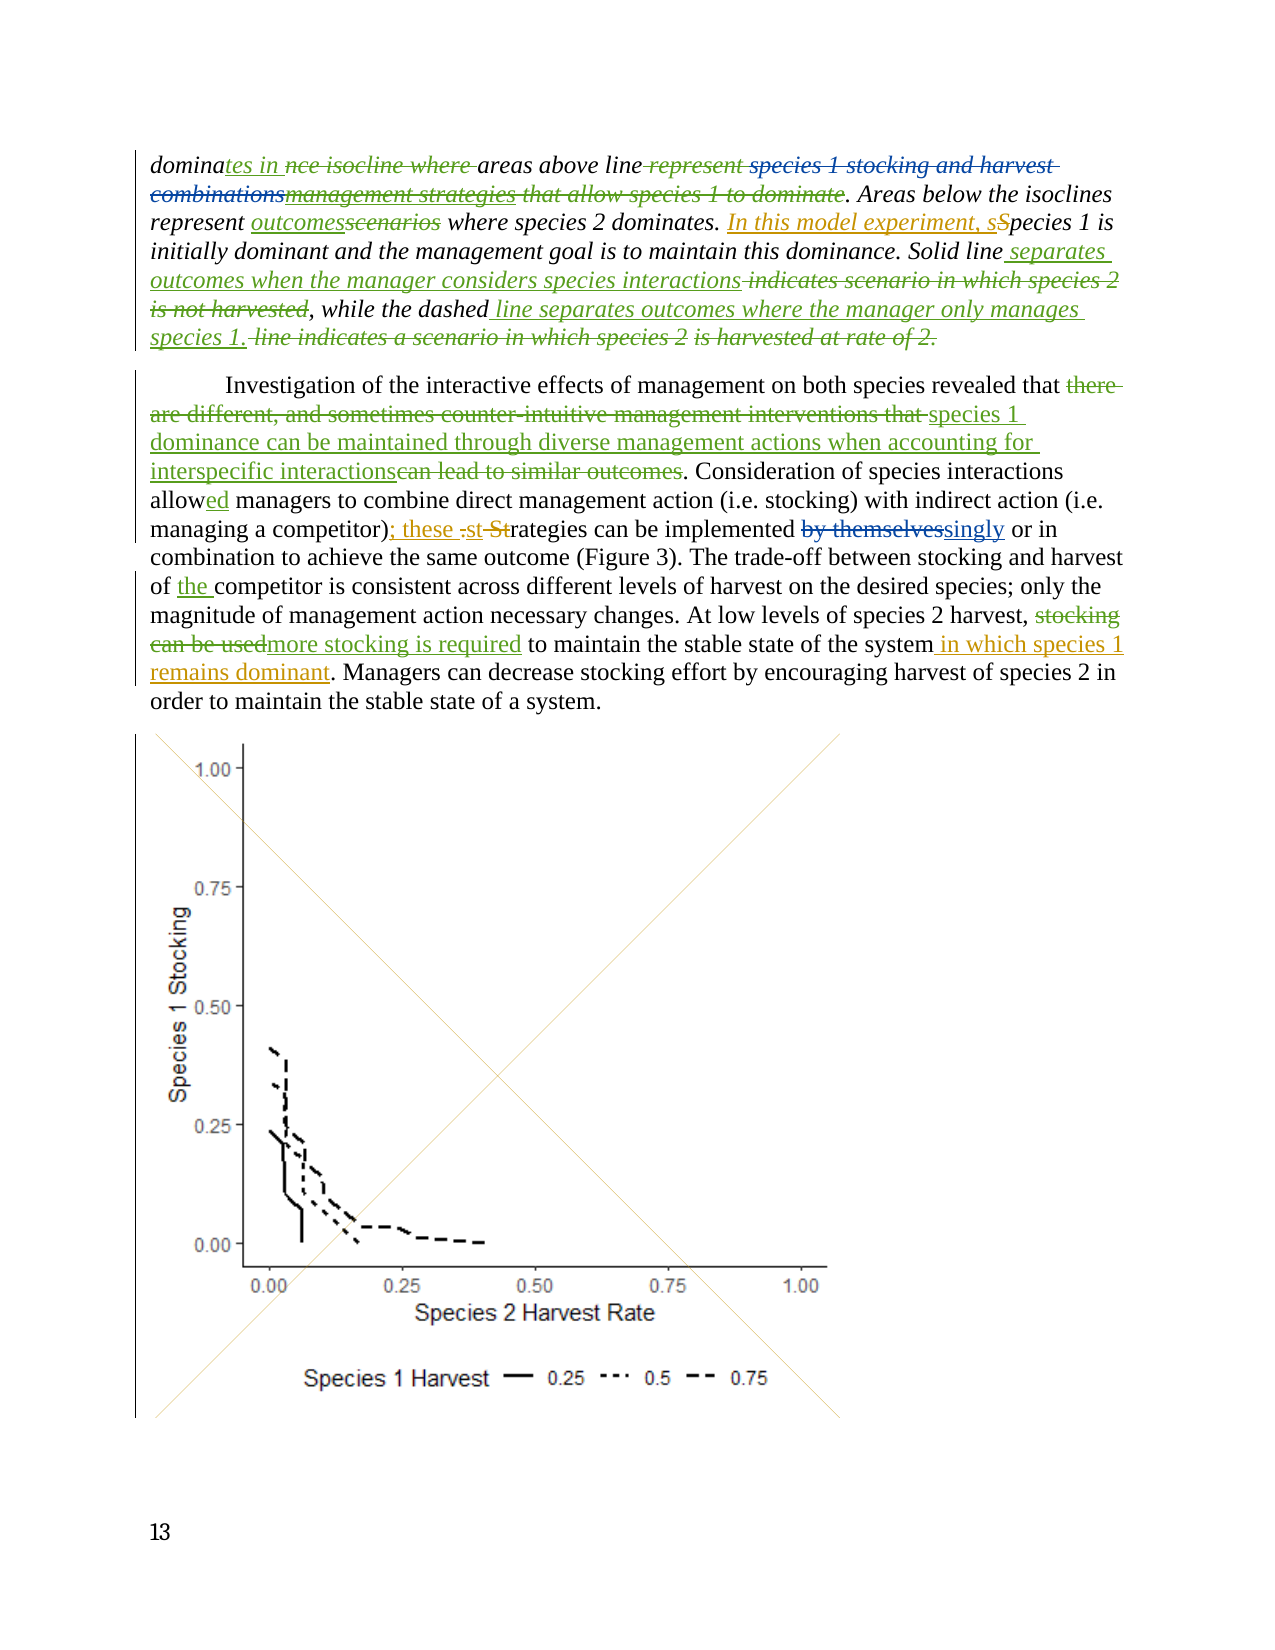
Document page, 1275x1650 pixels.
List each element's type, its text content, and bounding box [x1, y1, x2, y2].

picture [156, 733, 839, 1075]
picture [157, 1077, 838, 1418]
text Investigation of the interactive effects of management on both species revealed that . Consideration of species interactions allow managers to combine direct management action (i.e. stocking) with indirect action (i.e. managing a competitor)rategies can be implemented or in combination to achieve the same outcome (Figure 3). The trade-off between stocking and harvest of competitor is consistent across different levels of harvest on the desired species; only the magnitude of management action necessary changes. At low levels of species 2 harvest, to maintain the stable state of the system. Managers can decrease stocking effort by encouraging harvest of species 2 in order to maintain the stable state of a system. [150, 370, 1125, 715]
picture [499, 735, 840, 1417]
picture [155, 735, 496, 1417]
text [150, 150, 1125, 351]
